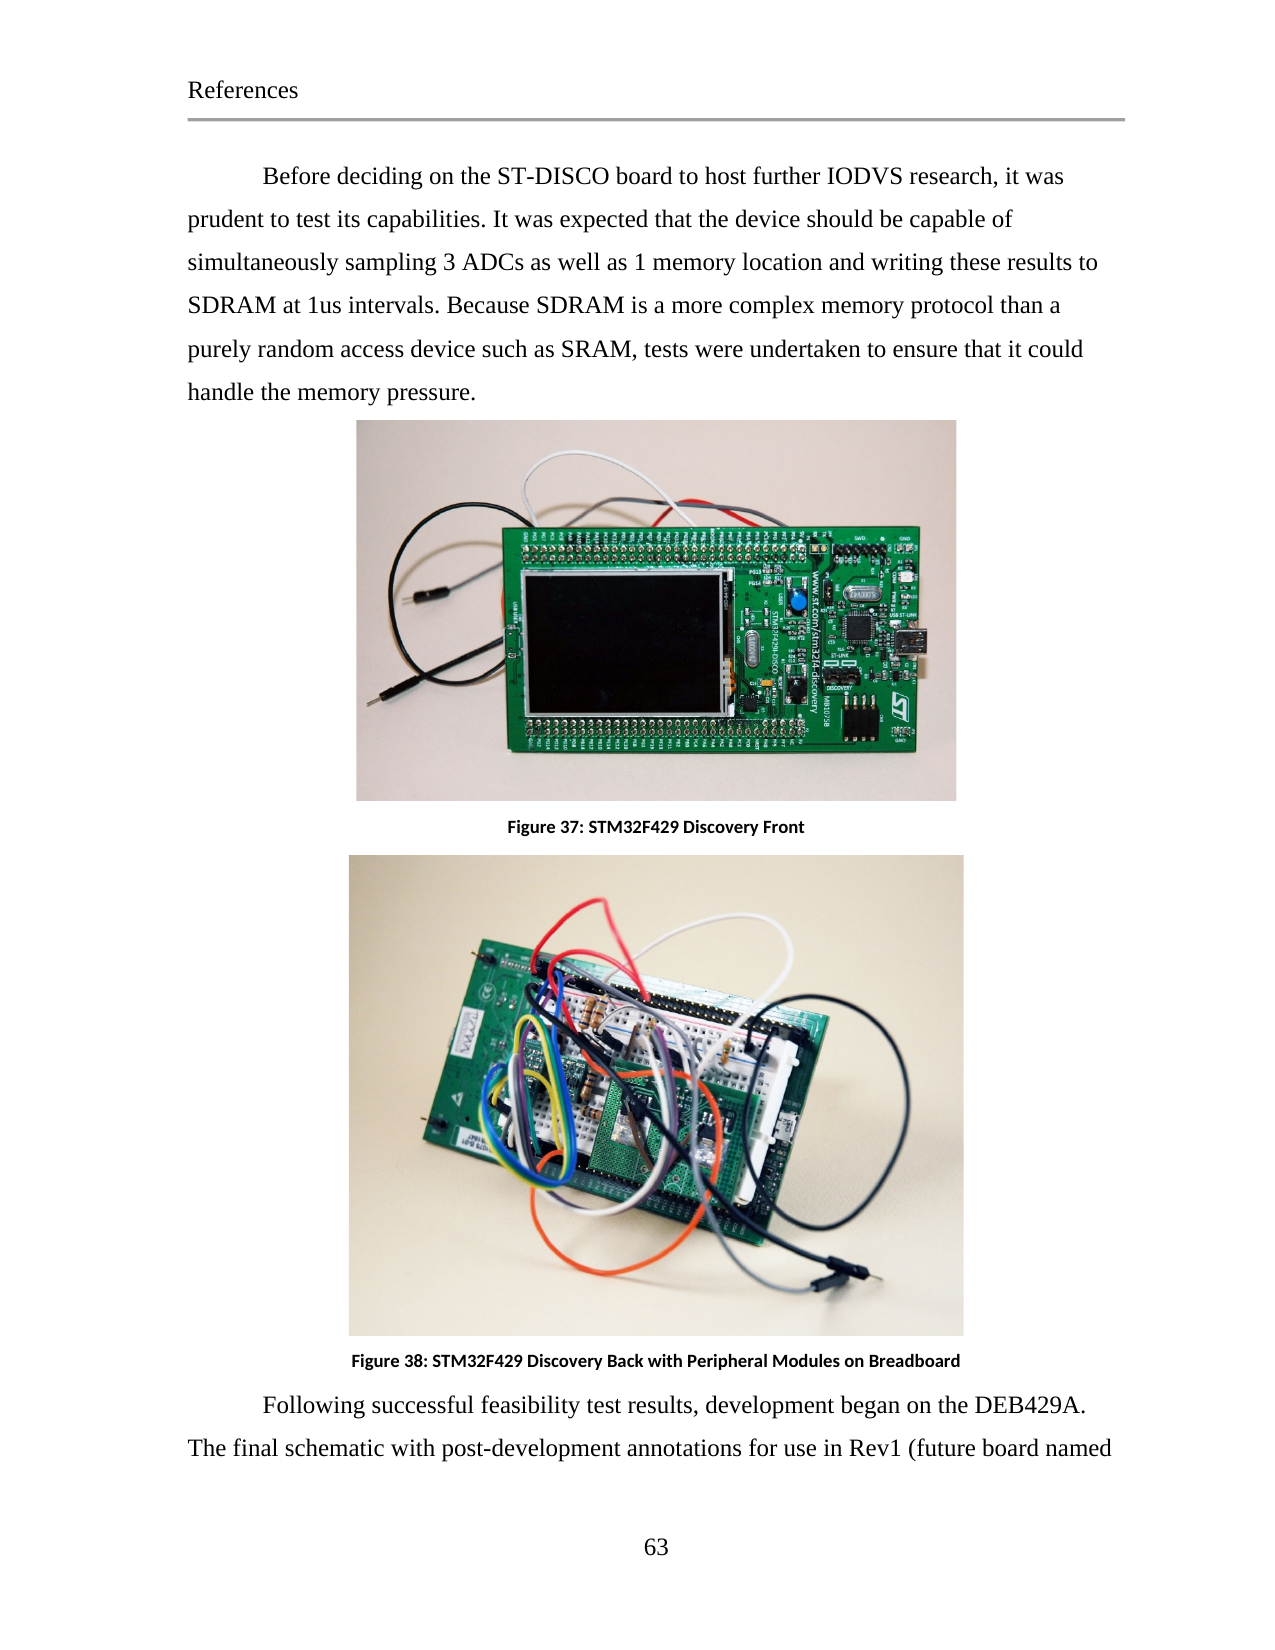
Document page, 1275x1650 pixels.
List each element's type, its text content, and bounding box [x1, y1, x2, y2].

text Figure 38: STM32F429 Discovery Back with Peripheral Modules on Breadboard [187, 1350, 1125, 1373]
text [187, 1390, 1125, 1462]
text Figure 37: STM32F429 Discovery Front [187, 815, 1125, 838]
picture [348, 855, 964, 1336]
text Before deciding on the ST-DISCO board to host further IODVS research, it was prudent to test its capabilities. It was expected that the device should be capable of simultaneously sampling 3 ADCs as well as 1 memory location and writing these results to SDRAM at 1us intervals. Because SDRAM is a more complex memory protocol than a purely random access device such as SRAM, tests were undertaken to ensure that it could handle the memory pressure. [187, 161, 1125, 406]
picture [356, 420, 957, 801]
